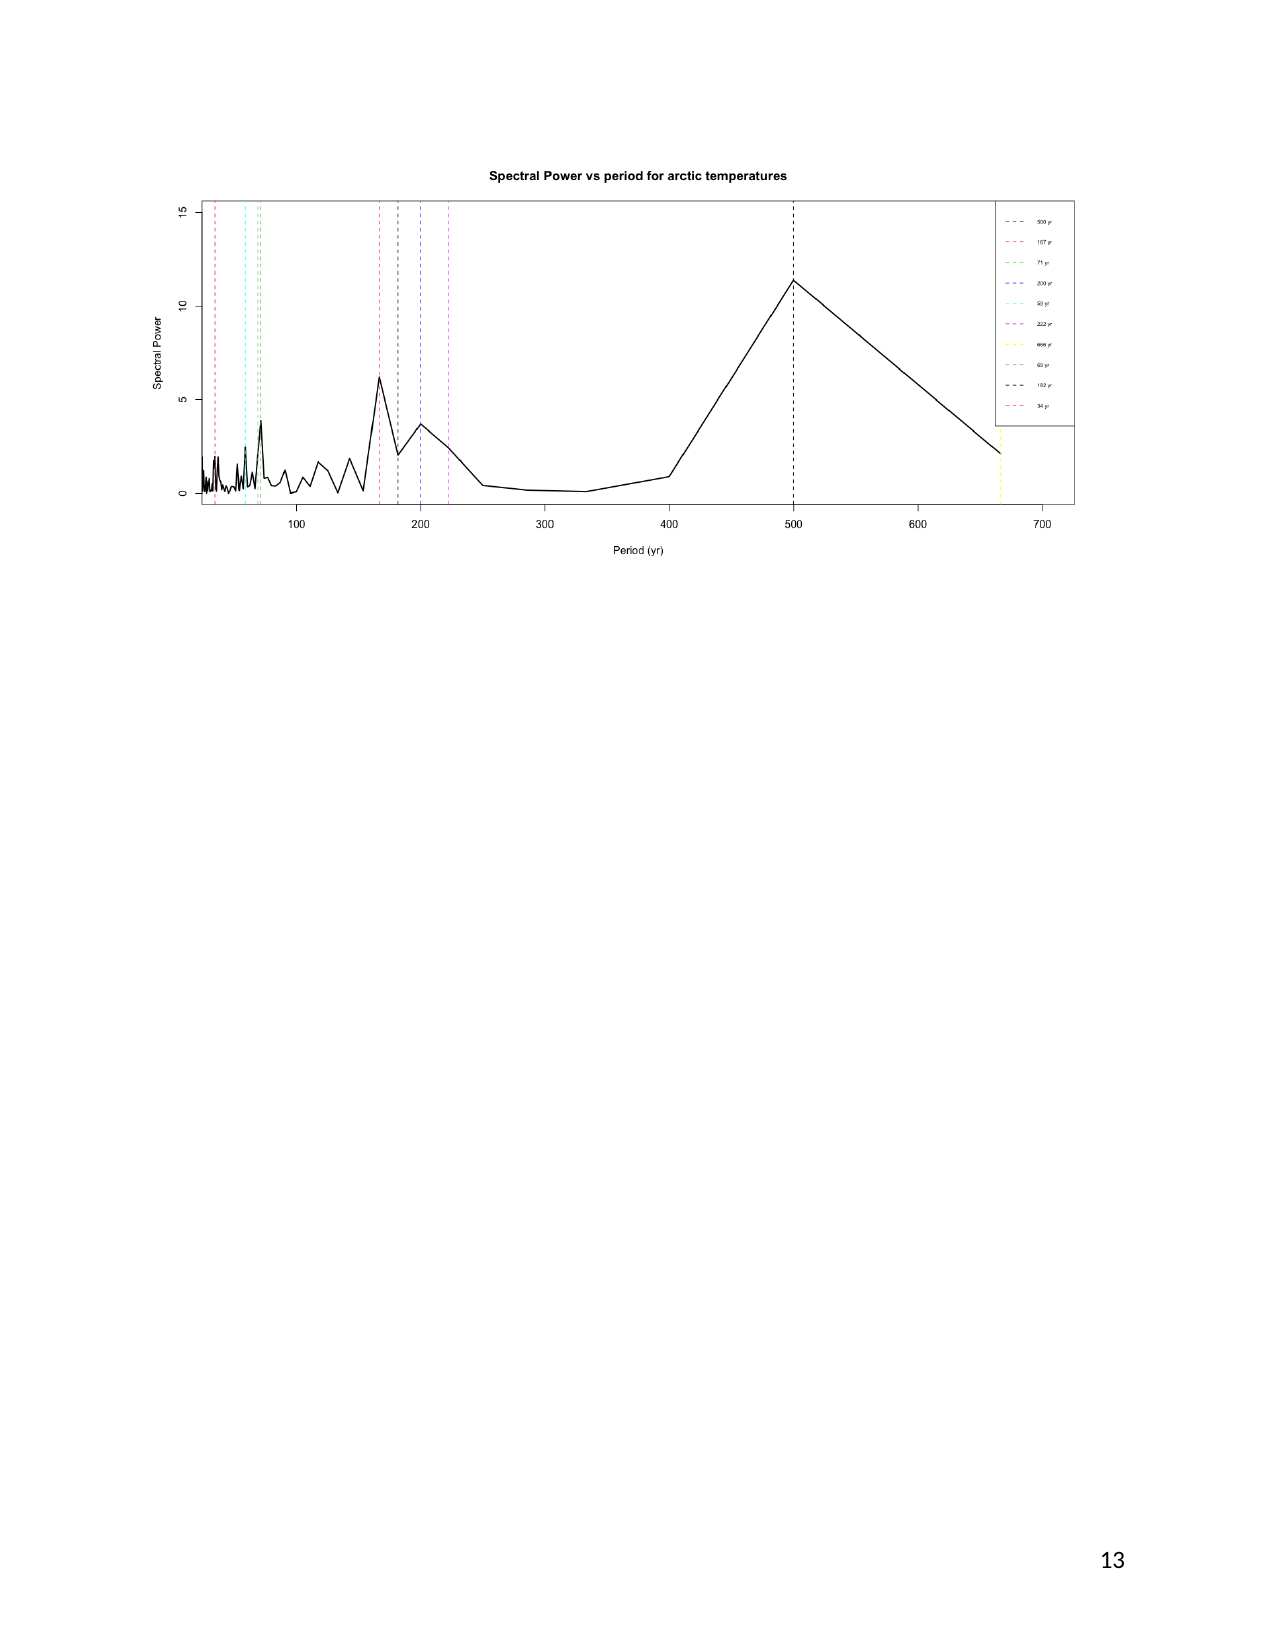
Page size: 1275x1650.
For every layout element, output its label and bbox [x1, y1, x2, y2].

picture [150, 150, 1125, 556]
